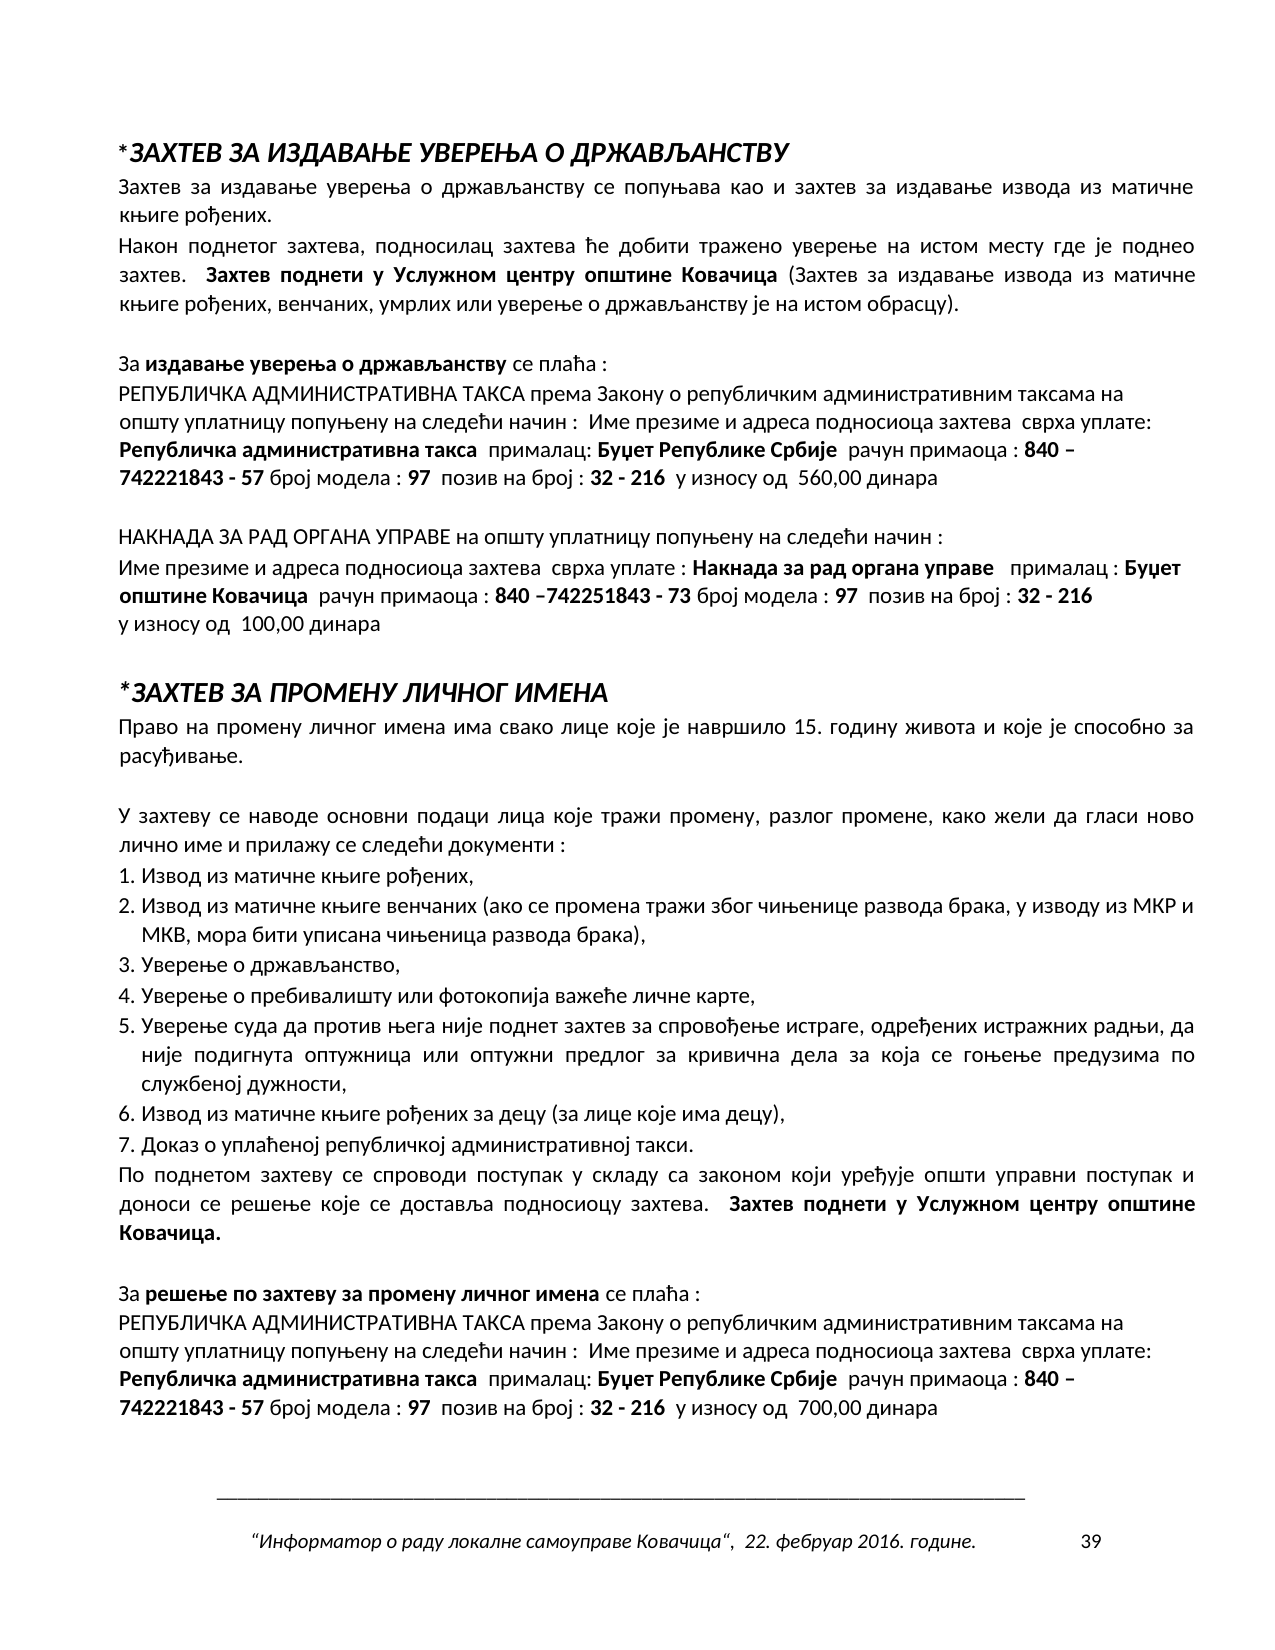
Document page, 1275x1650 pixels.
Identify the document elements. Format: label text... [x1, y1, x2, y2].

subtitle *ЗАХТЕВ ЗА ИЗДАВАЊЕ УВЕРЕЊА О ДРЖАВЉАНСТВУ [117, 134, 1138, 169]
list Уверење о држављанствo, [118, 951, 1196, 978]
subtitle *ЗАХТЕВ ЗА ПРОМЕНУ ЛИЧНОГ ИМЕНА [117, 674, 1138, 710]
text РЕПУБЛИЧКА АДМИНИСТРАТИВНА ТАКСА према Закону о републичким административним таксама на општу уплатницу попуњену на следећи начин : Име презиме и адреса подносиоца захтева сврха уплате: Републичка административна такса прималац: Буџет Републике Србије рачун примаоца : 840 – 742221843 - 57 број модела : 97 позив на број : 32 - 216 у износу од 560,00 динара [118, 379, 1175, 491]
text За решење по захтеву за промену личног имена се плаћа : [118, 1279, 1196, 1307]
text У захтеву се наводе основни подаци лица које тражи промену, разлог промене, како жели да гласи ново лично име и прилажу се следећи документи : [118, 802, 1196, 858]
list Извод из матичне књиге рођених, [118, 861, 1196, 889]
text РЕПУБЛИЧКА АДМИНИСТРАТИВНА ТАКСА према Закону о републичким административним таксама на општу уплатницу попуњену на следећи начин : Име презиме и адреса подносиоца захтева сврха уплате: Републичка административна такса прималац: Буџет Републике Србије рачун примаоца : 840 – 742221843 - 57 број модела : 97 позив на број : 32 - 216 у износу од 700,00 динара [118, 1308, 1175, 1421]
list Извод из матичне књиге рођених за децу (за лице које има децу), [118, 1099, 1196, 1127]
text НАКНАДА ЗА РАД ОРГАНА УПРАВЕ на општу уплатницу попуњену на следећи начин : [118, 522, 1196, 550]
list Уверење о пребивалишту или фотокопија важеће личне карте, [118, 981, 1196, 1009]
text По поднетом захтеву се спроводи поступак у складу са законом који уређује општи управни поступак и доноси се решење које се доставља подносиоцу захтева. Захтев поднети у Услужном центру општине Ковачица. [118, 1160, 1196, 1246]
text Захтев за издавање уверења о држављанству се попуњава као и захтев за издавање извода из матичне књиге рођених. [118, 172, 1196, 229]
text у износу од 100,00 динара [118, 609, 1196, 638]
text За издавање уверења о држављанству се плаћа : [118, 349, 1196, 377]
text Име презиме и адреса подносиоца захтева сврха уплате : Накнада за рад органа управе прималац : Буџет општине Ковачица рачун примаоца : 840 –742251843 - 73 број модела : 97 позив на број : 32 - 216 [118, 553, 1196, 609]
text Након поднетог захтева, подносилац захтева ће добити тражено уверење на истом месту где је поднео захтев. Захтев поднети у Услужном центру општине Ковачица (Захтев за издавање извода из матичне књиге рођених, венчаних, умрлих или уверење о држављанству је на истом обрасцу). [118, 231, 1196, 317]
list Уверење суда да против њега није поднет захтев за спровођење истраге, одређених истражних радњи, да није подигнута оптужница или оптужни предлог за кривична дела за која се гоњење предузима по службеној дужности, [118, 1011, 1196, 1097]
text Право на промену личног имена има свако лице које је навршило 15. годину живота и које је способно за расуђивање. [118, 712, 1196, 769]
list Извод из матичне књиге венчаних (ако се промена тражи због чињенице развода брака, у изводу из МКР и МКВ, мора бити уписана чињеница развода бракa), [118, 891, 1196, 948]
list Доказ о уплаћеној републичкој административној такси. [118, 1130, 1196, 1158]
